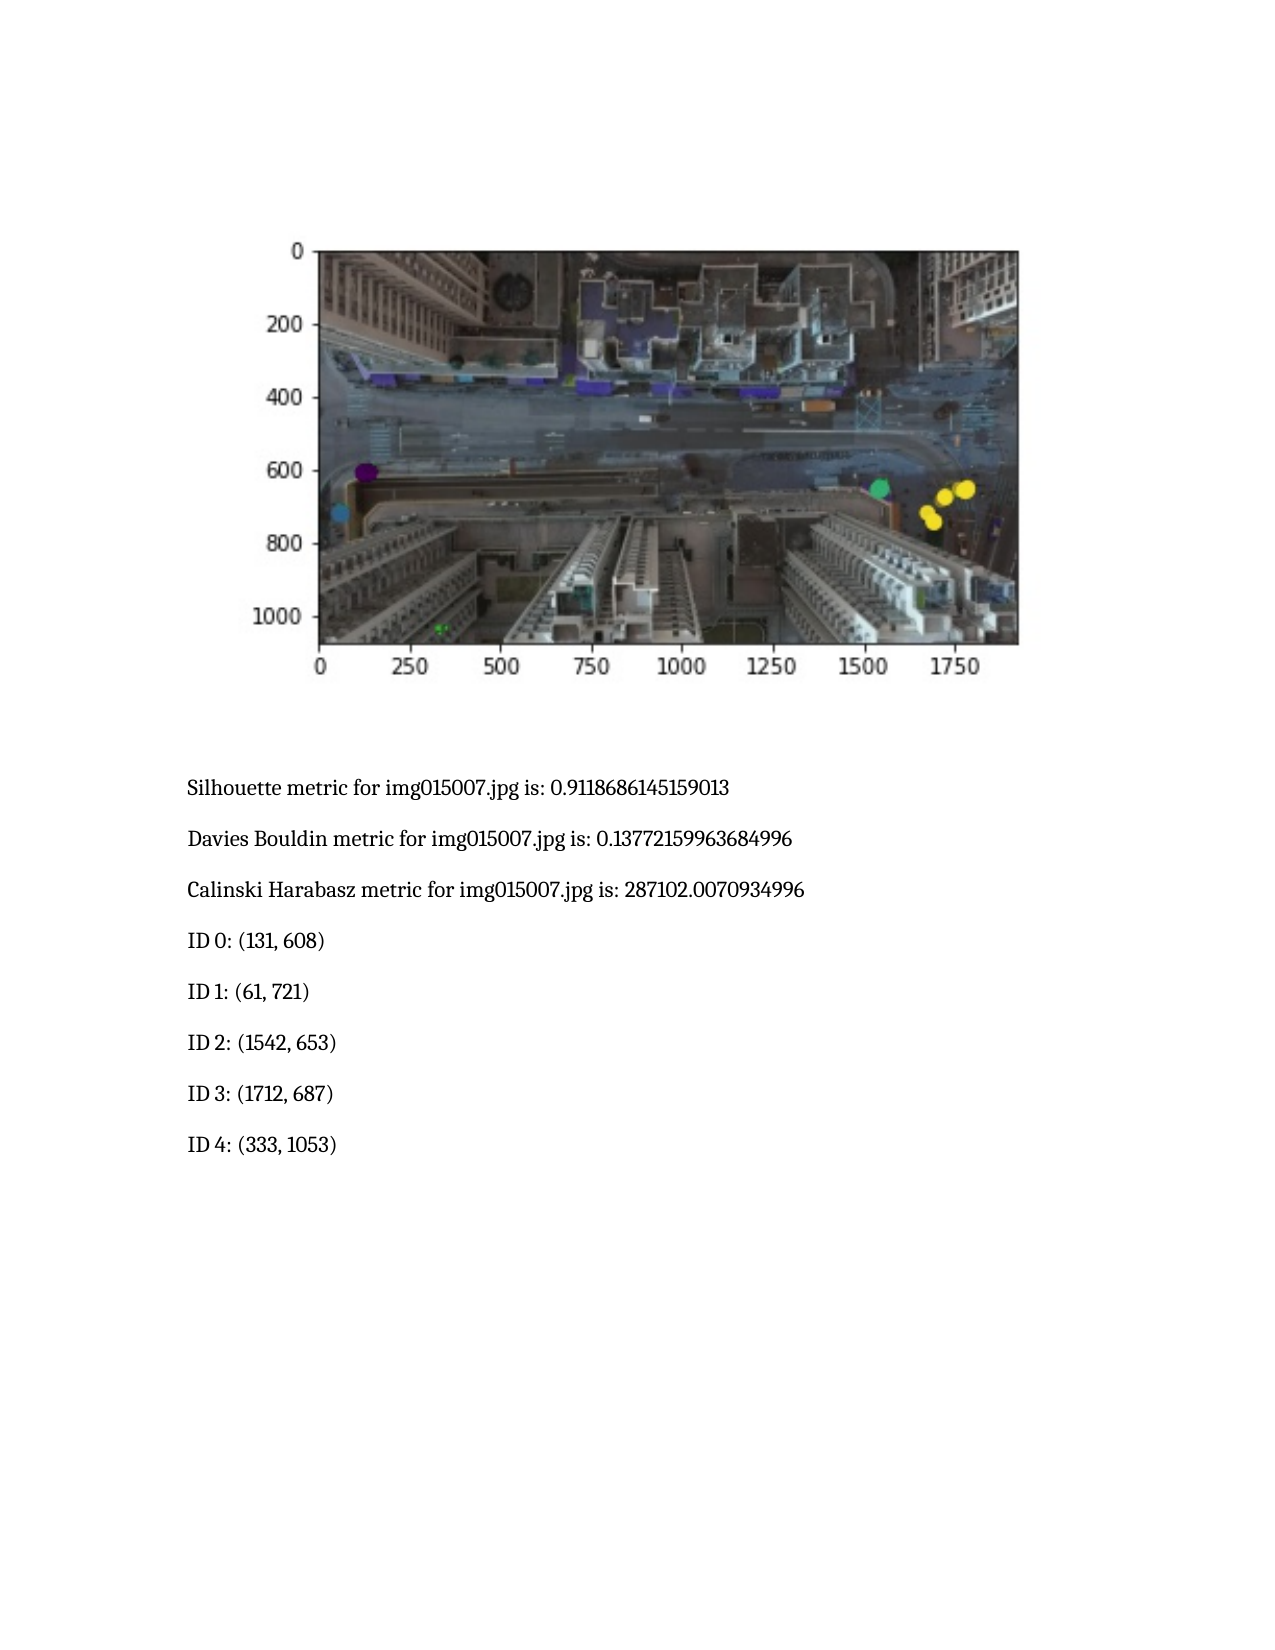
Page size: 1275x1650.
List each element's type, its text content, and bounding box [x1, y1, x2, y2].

text ID 2: (1542, 653) [187, 1030, 1087, 1056]
picture [206, 150, 1107, 750]
text ID 1: (61, 721) [187, 979, 1087, 1005]
text Davies Bouldin metric for img015007.jpg is: 0.13772159963684996 [187, 826, 1087, 852]
text ID 4: (333, 1053) [187, 1132, 1087, 1158]
text ID 0: (131, 608) [187, 928, 1087, 954]
text Silhouette metric for img015007.jpg is: 0.9118686145159013 [187, 775, 1087, 801]
text Calinski Harabasz metric for img015007.jpg is: 287102.0070934996 [187, 877, 1087, 903]
text ID 3: (1712, 687) [187, 1081, 1087, 1107]
